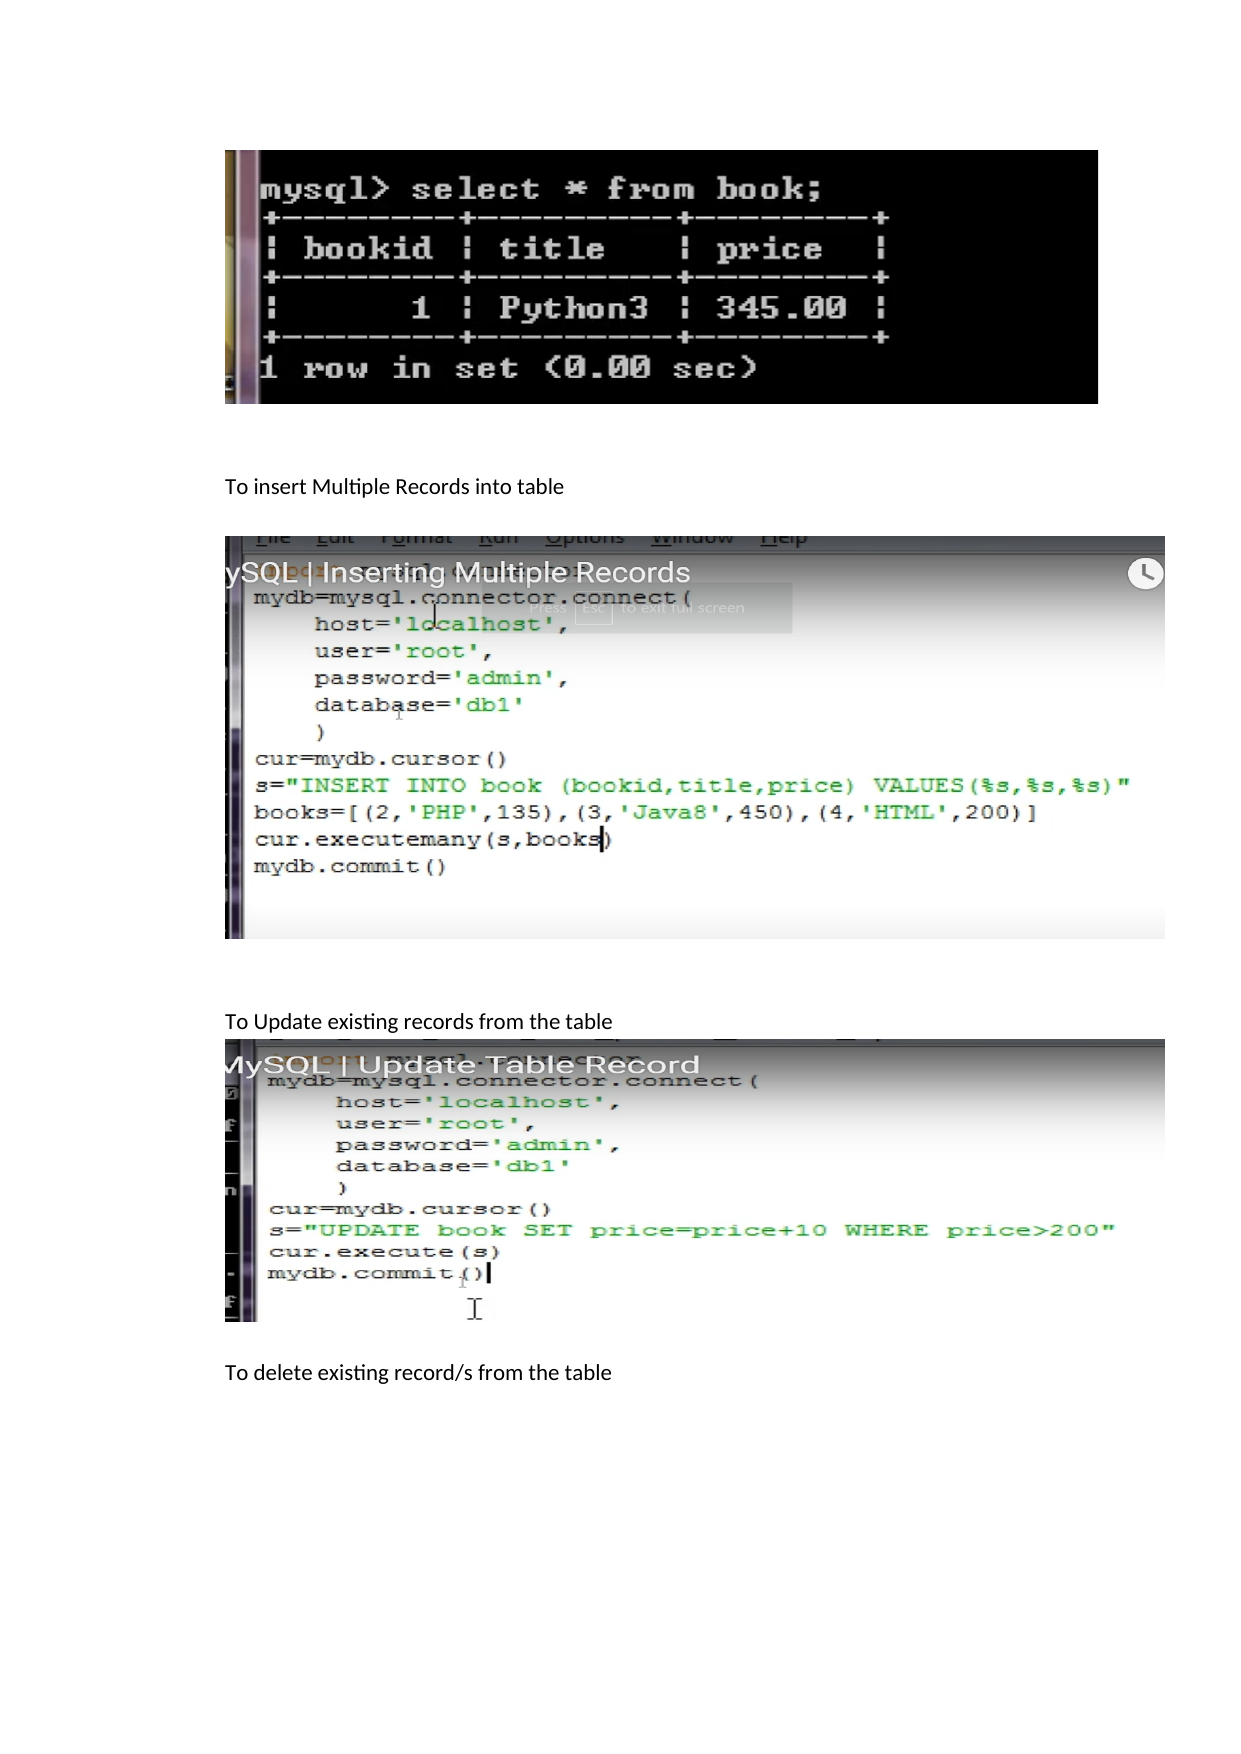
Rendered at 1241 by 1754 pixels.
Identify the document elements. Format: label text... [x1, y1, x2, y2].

list To insert Multiple Records into table [225, 472, 1090, 500]
picture [225, 150, 1099, 404]
picture [225, 1039, 1165, 1322]
list To Update existing records from the table [225, 1007, 1090, 1035]
picture [225, 536, 1165, 939]
list To delete existing record/s from the table [225, 1358, 1090, 1386]
